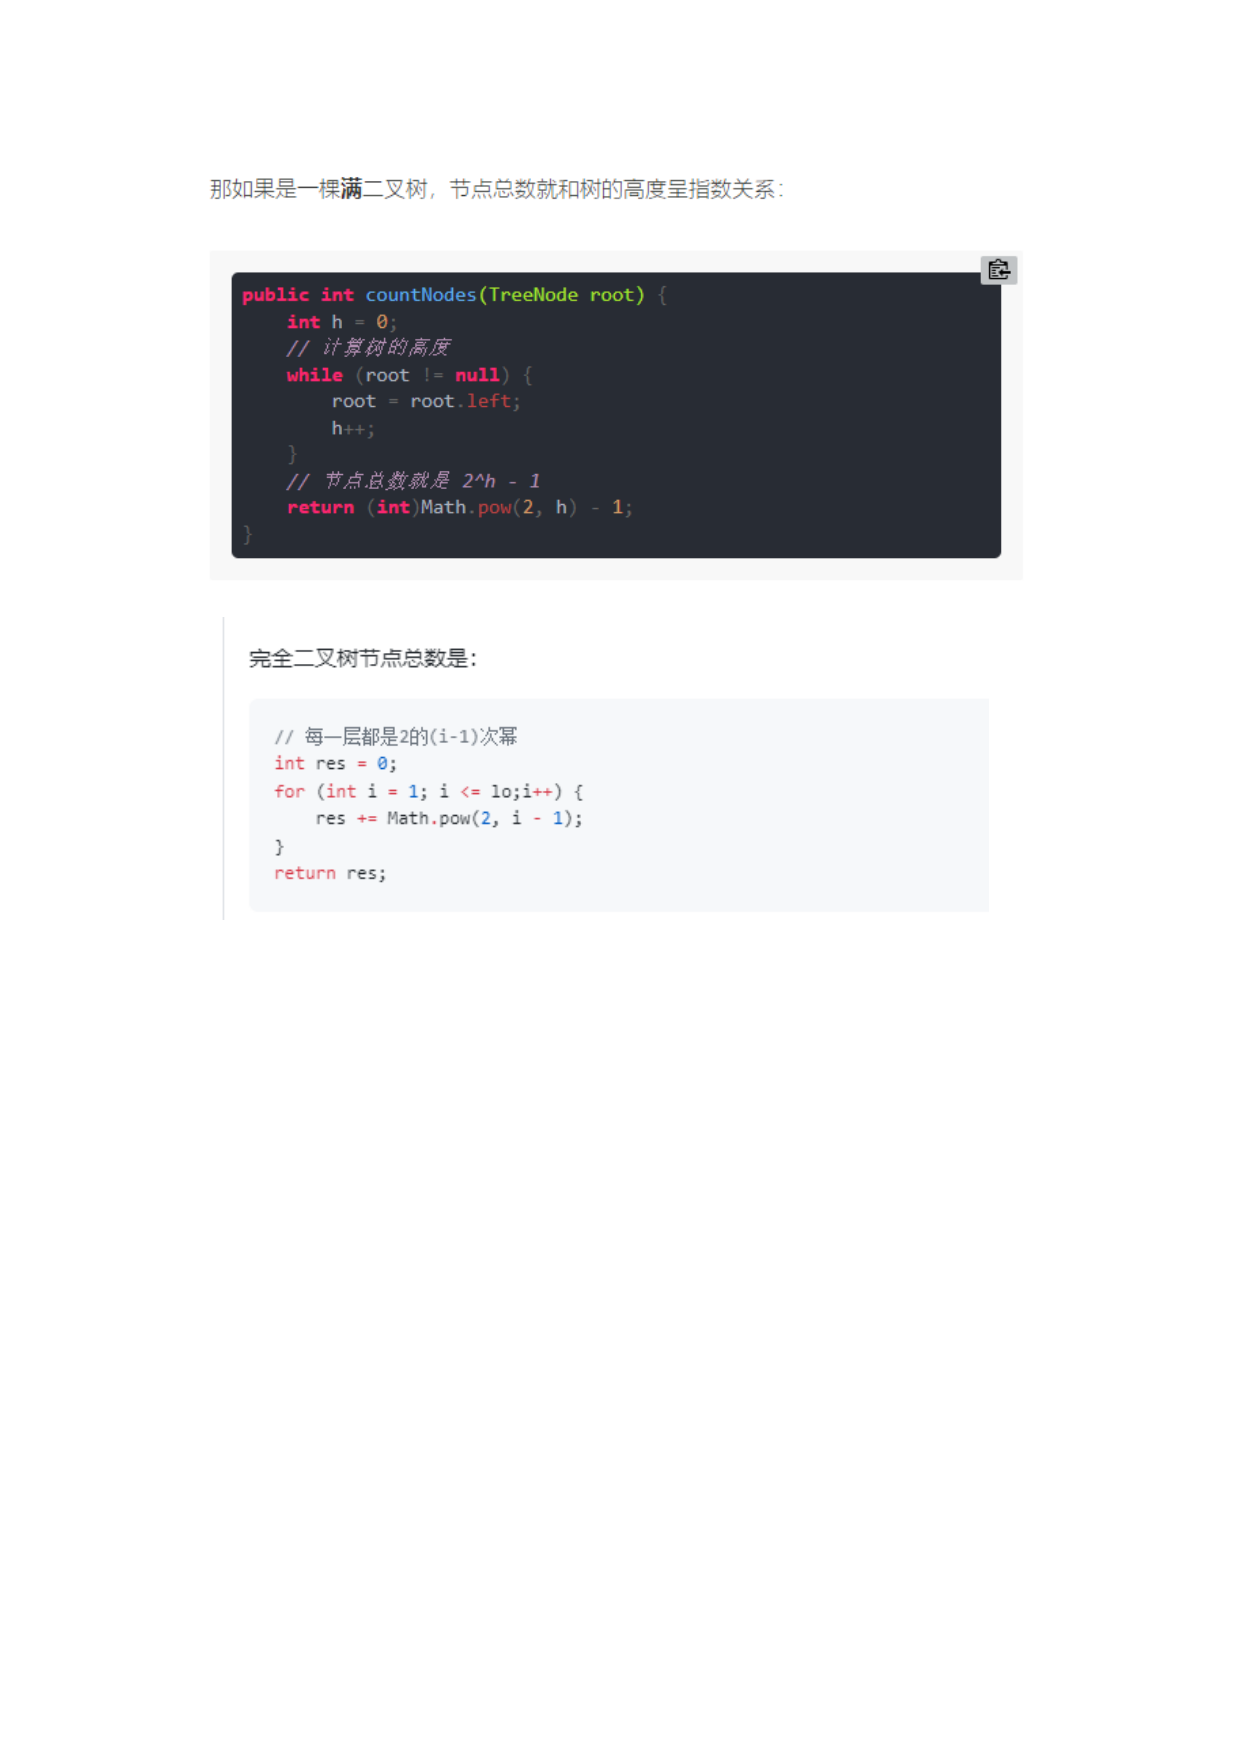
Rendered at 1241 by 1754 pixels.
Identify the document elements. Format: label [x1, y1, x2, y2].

picture [187, 617, 989, 920]
picture [187, 162, 1053, 587]
